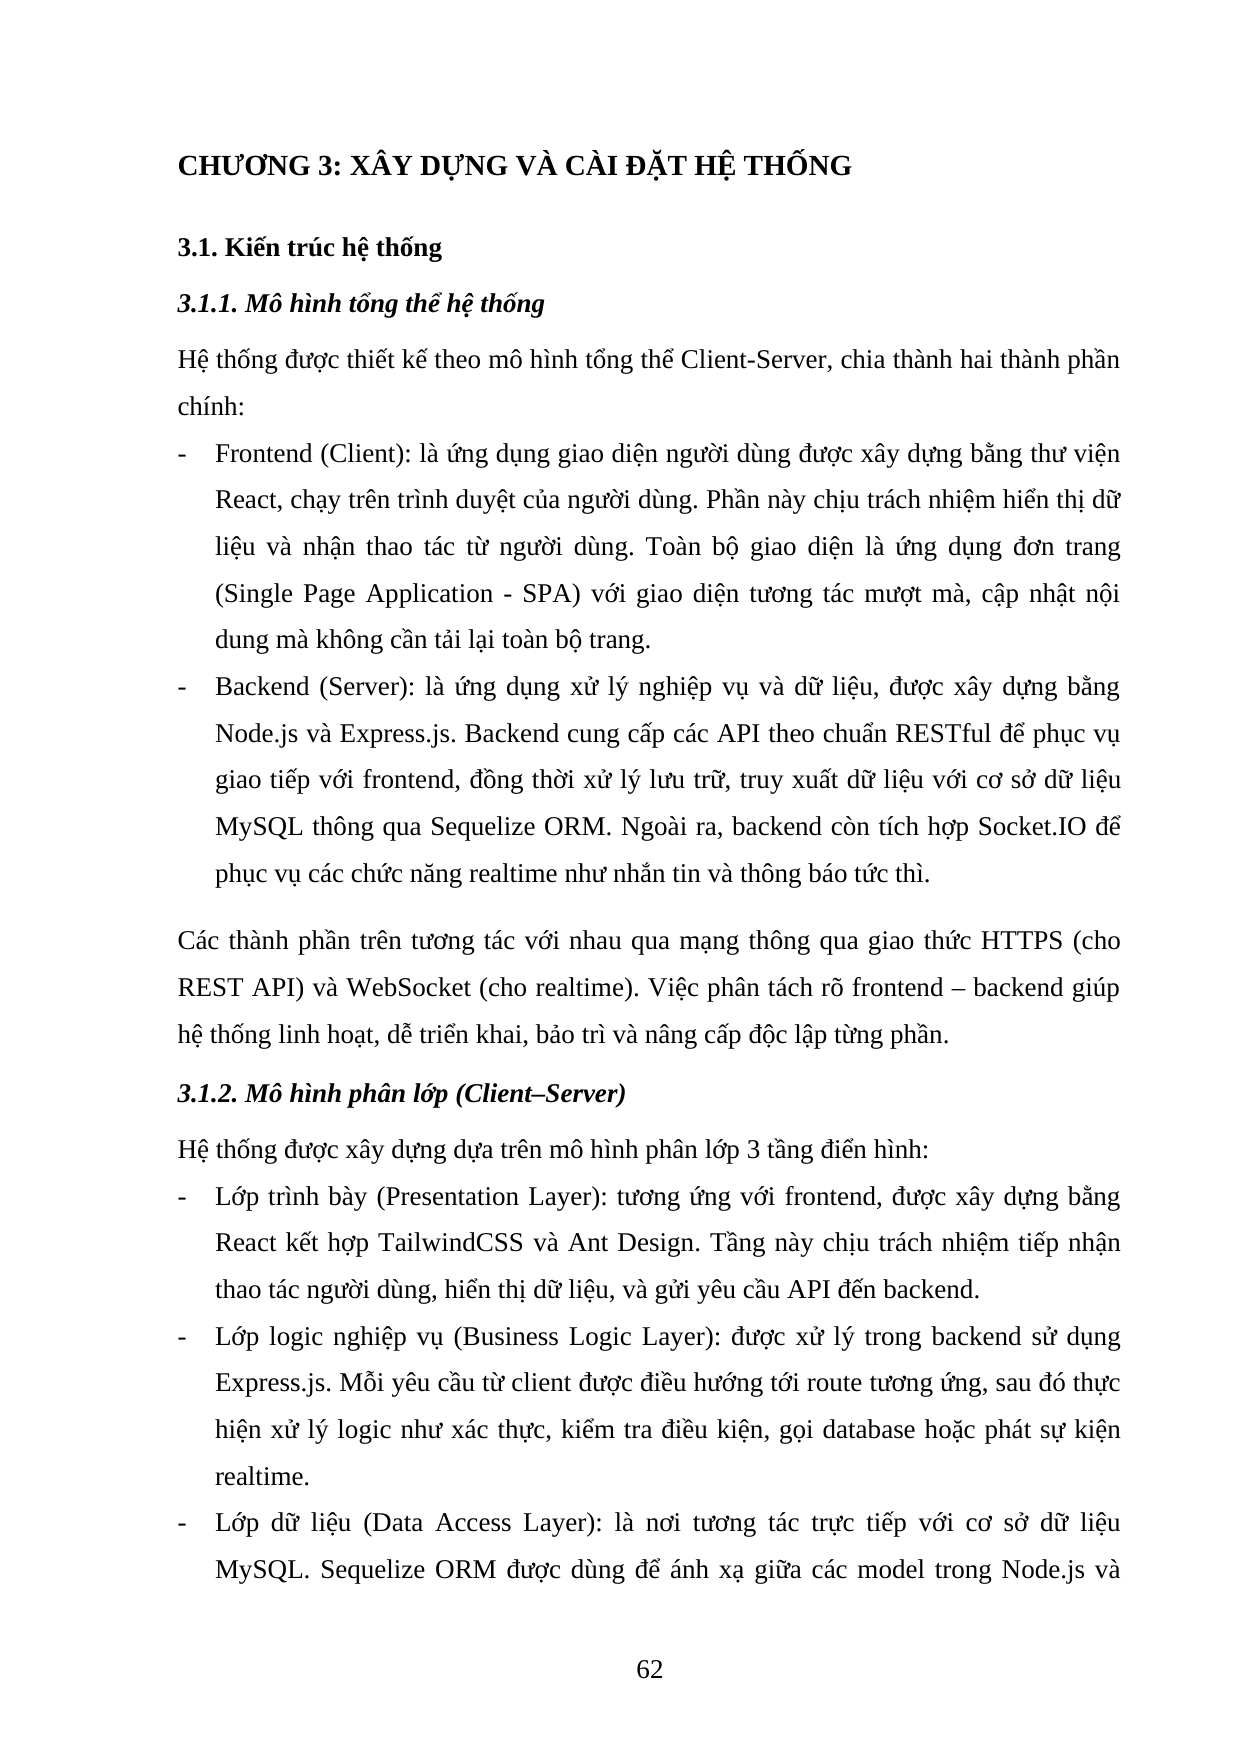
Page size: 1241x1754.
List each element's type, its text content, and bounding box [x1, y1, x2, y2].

list Lớp trình bày (Presentation Layer): tương ứng với frontend, được xây dựng bằng React kết hợp TailwindCSS và Ant Design. Tầng này chịu trách nhiệm tiếp nhận thao tác người dùng, hiển thị dữ liệu, và gửi yêu cầu API đến backend. [177, 1180, 1122, 1304]
subtitle 3.1.2. Mô hình phân lớp (Client–Server) [177, 1077, 1122, 1108]
text Các thành phần trên tương tác với nhau qua mạng thông qua giao thức HTTPS (cho REST API) và WebSocket (cho realtime). Việc phân tách rõ frontend – backend giúp hệ thống linh hoạt, dễ triển khai, bảo trì và nâng cấp độc lập từng phần. [177, 924, 1122, 1049]
list Backend (Server): là ứng dụng xử lý nghiệp vụ và dữ liệu, được xây dựng bằng Node.js và Express.js. Backend cung cấp các API theo chuẩn RESTful để phục vụ giao tiếp với frontend, đồng thời xử lý lưu trữ, truy xuất dữ liệu với cơ sở dữ liệu MySQL thông qua Sequelize ORM. Ngoài ra, backend còn tích hợp Socket.IO để phục vụ các chức năng realtime như nhắn tin và thông báo tức thì. [177, 670, 1122, 888]
list Lớp logic nghiệp vụ (Business Logic Layer): được xử lý trong backend sử dụng Express.js. Mỗi yêu cầu từ client được điều hướng tới route tương ứng, sau đó thực hiện xử lý logic như xác thực, kiểm tra điều kiện, gọi database hoặc phát sự kiện realtime. [177, 1320, 1122, 1491]
subtitle XÂY DỰNG VÀ CÀI ĐẶT HỆ THỐNG [177, 148, 1122, 181]
subtitle 3.1. Kiến trúc hệ thống [177, 231, 1122, 262]
text Hệ thống được thiết kế theo mô hình tổng thể Client-Server, chia thành hai thành phần chính: [177, 343, 1122, 421]
text Hệ thống được xây dựng dựa trên mô hình phân lớp 3 tầng điển hình: [177, 1133, 1122, 1164]
subtitle 3.1.1. Mô hình tổng thể hệ thống [177, 287, 1122, 318]
list Frontend (Client): là ứng dụng giao diện người dùng được xây dựng bằng thư viện React, chạy trên trình duyệt của người dùng. Phần này chịu trách nhiệm hiển thị dữ liệu và nhận thao tác từ người dùng. Toàn bộ giao diện là ứng dụng đơn trang (Single Page Application - SPA) với giao diện tương tác mượt mà, cập nhật nội dung mà không cần tải lại toàn bộ trang. [177, 437, 1122, 655]
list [177, 1506, 1122, 1584]
